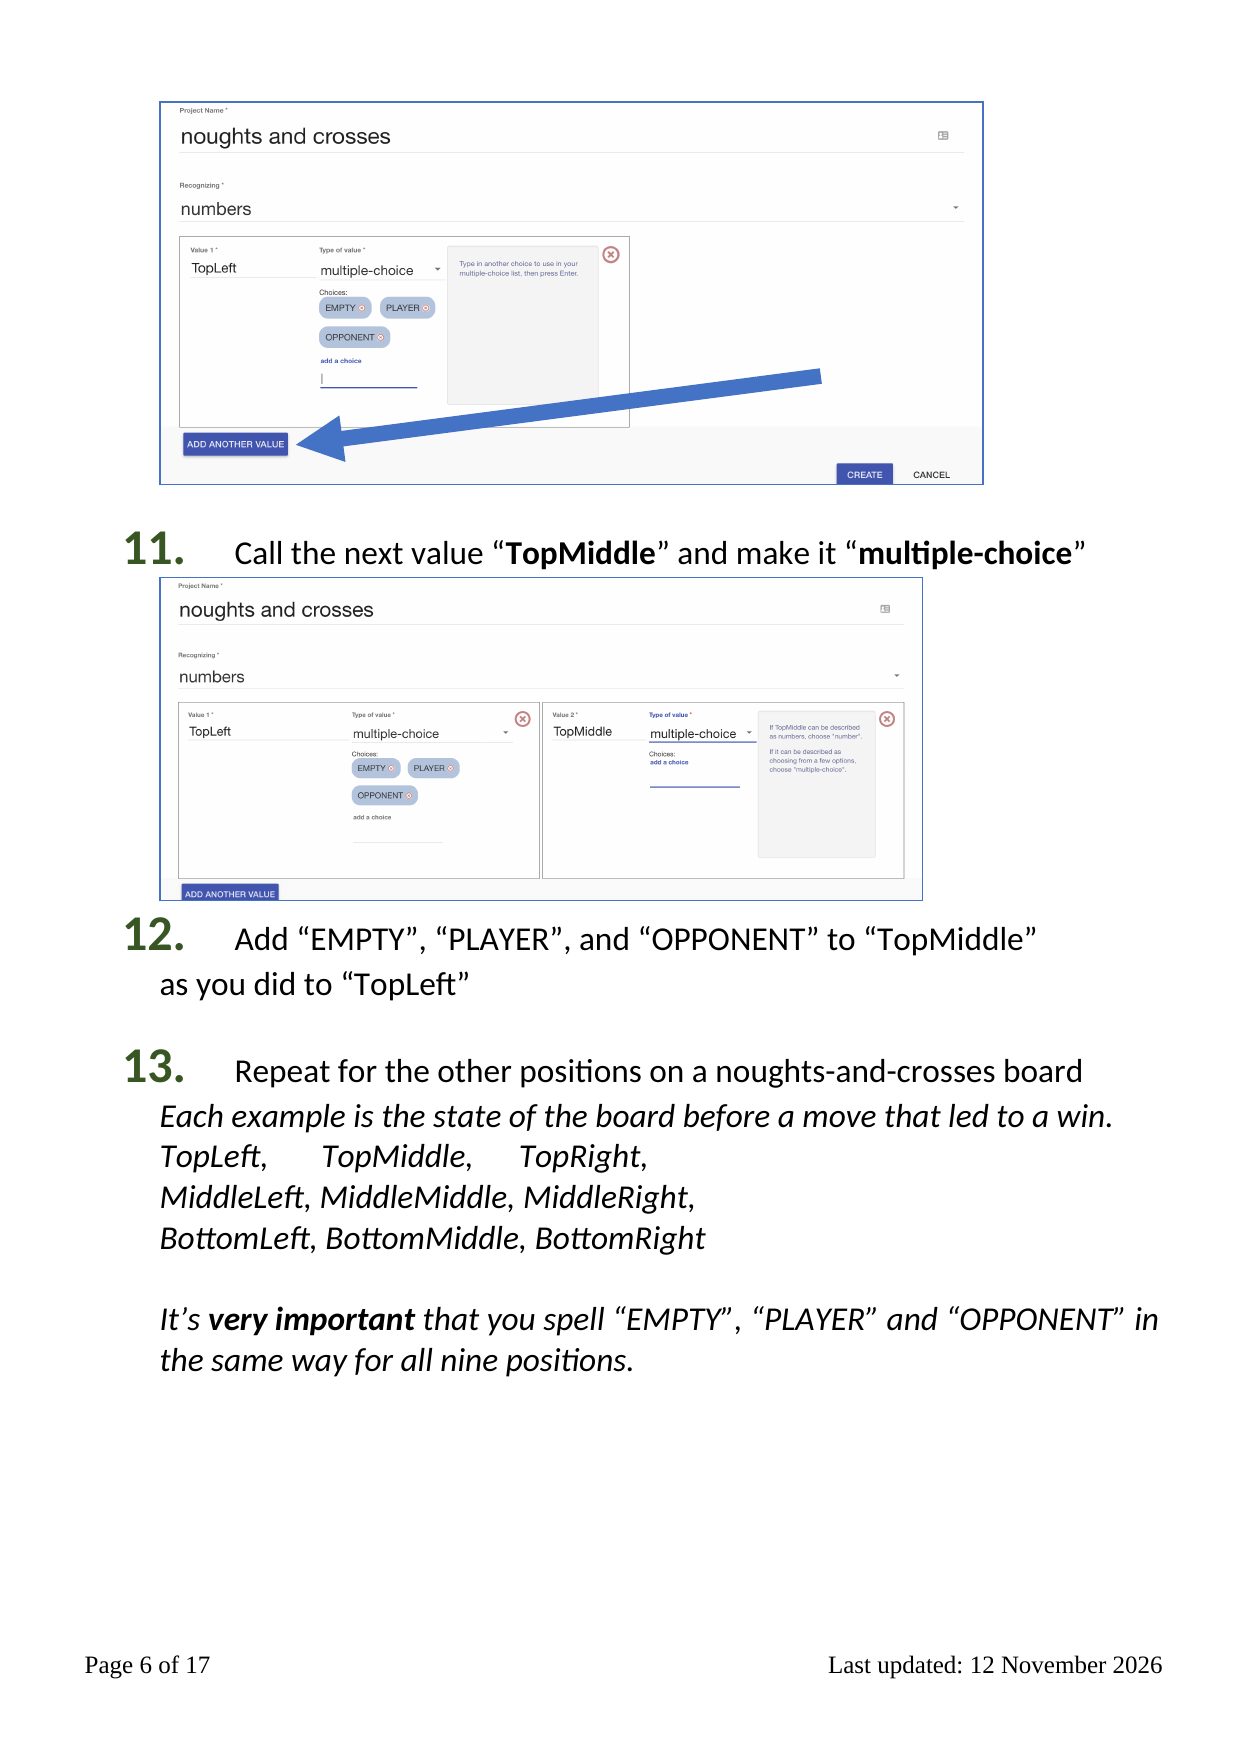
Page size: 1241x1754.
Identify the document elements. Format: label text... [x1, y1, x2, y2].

list Repeat for the other positions on a noughts-and-crosses board Each example is the state of the board before a move that led to a win. TopLeft, TopMiddle, TopRight, MiddleLeft, MiddleMiddle, MiddleRight, BottomLeft, BottomMiddle, BottomRight It’s very important that you spell “EMPTY”, “PLAYER” and “OPPONENT” in the same way for all nine positions. [122, 1034, 1163, 1410]
picture [161, 578, 922, 900]
list Add “EMPTY”, “PLAYER”, and “OPPONENT” to “TopMiddle” as you did to “TopLeft” [122, 901, 1163, 1034]
picture [161, 103, 982, 484]
